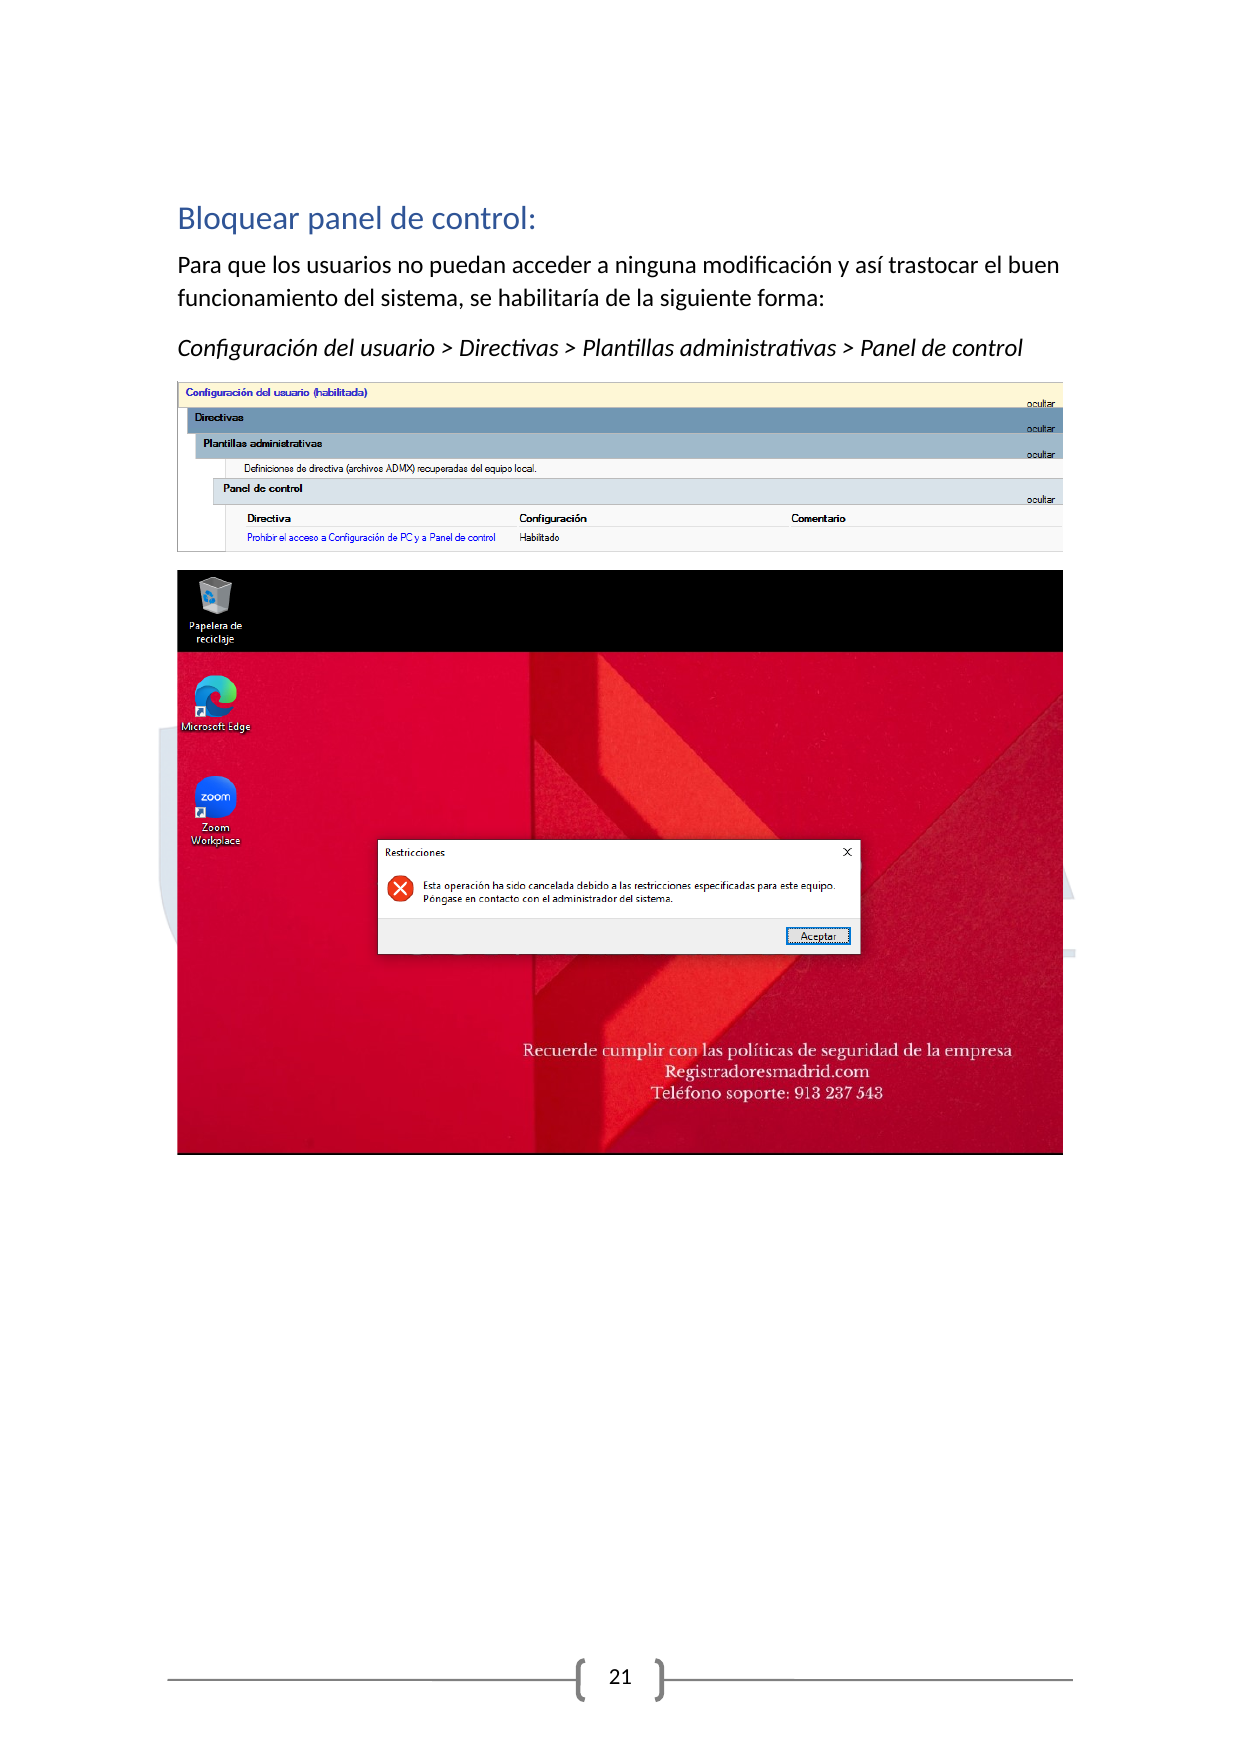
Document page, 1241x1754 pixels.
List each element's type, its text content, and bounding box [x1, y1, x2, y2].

picture [177, 570, 1063, 1155]
text Para que los usuarios no puedan acceder a ninguna modificación y así trastocar el buen funcionamiento del sistema, se habilitaría de la siguiente forma: [177, 249, 1063, 313]
picture [177, 381, 1063, 552]
subtitle Bloquear panel de control: [177, 197, 1063, 238]
text Configuración del usuario > Directivas > Plantillas administrativas > Panel de control [177, 332, 1063, 362]
